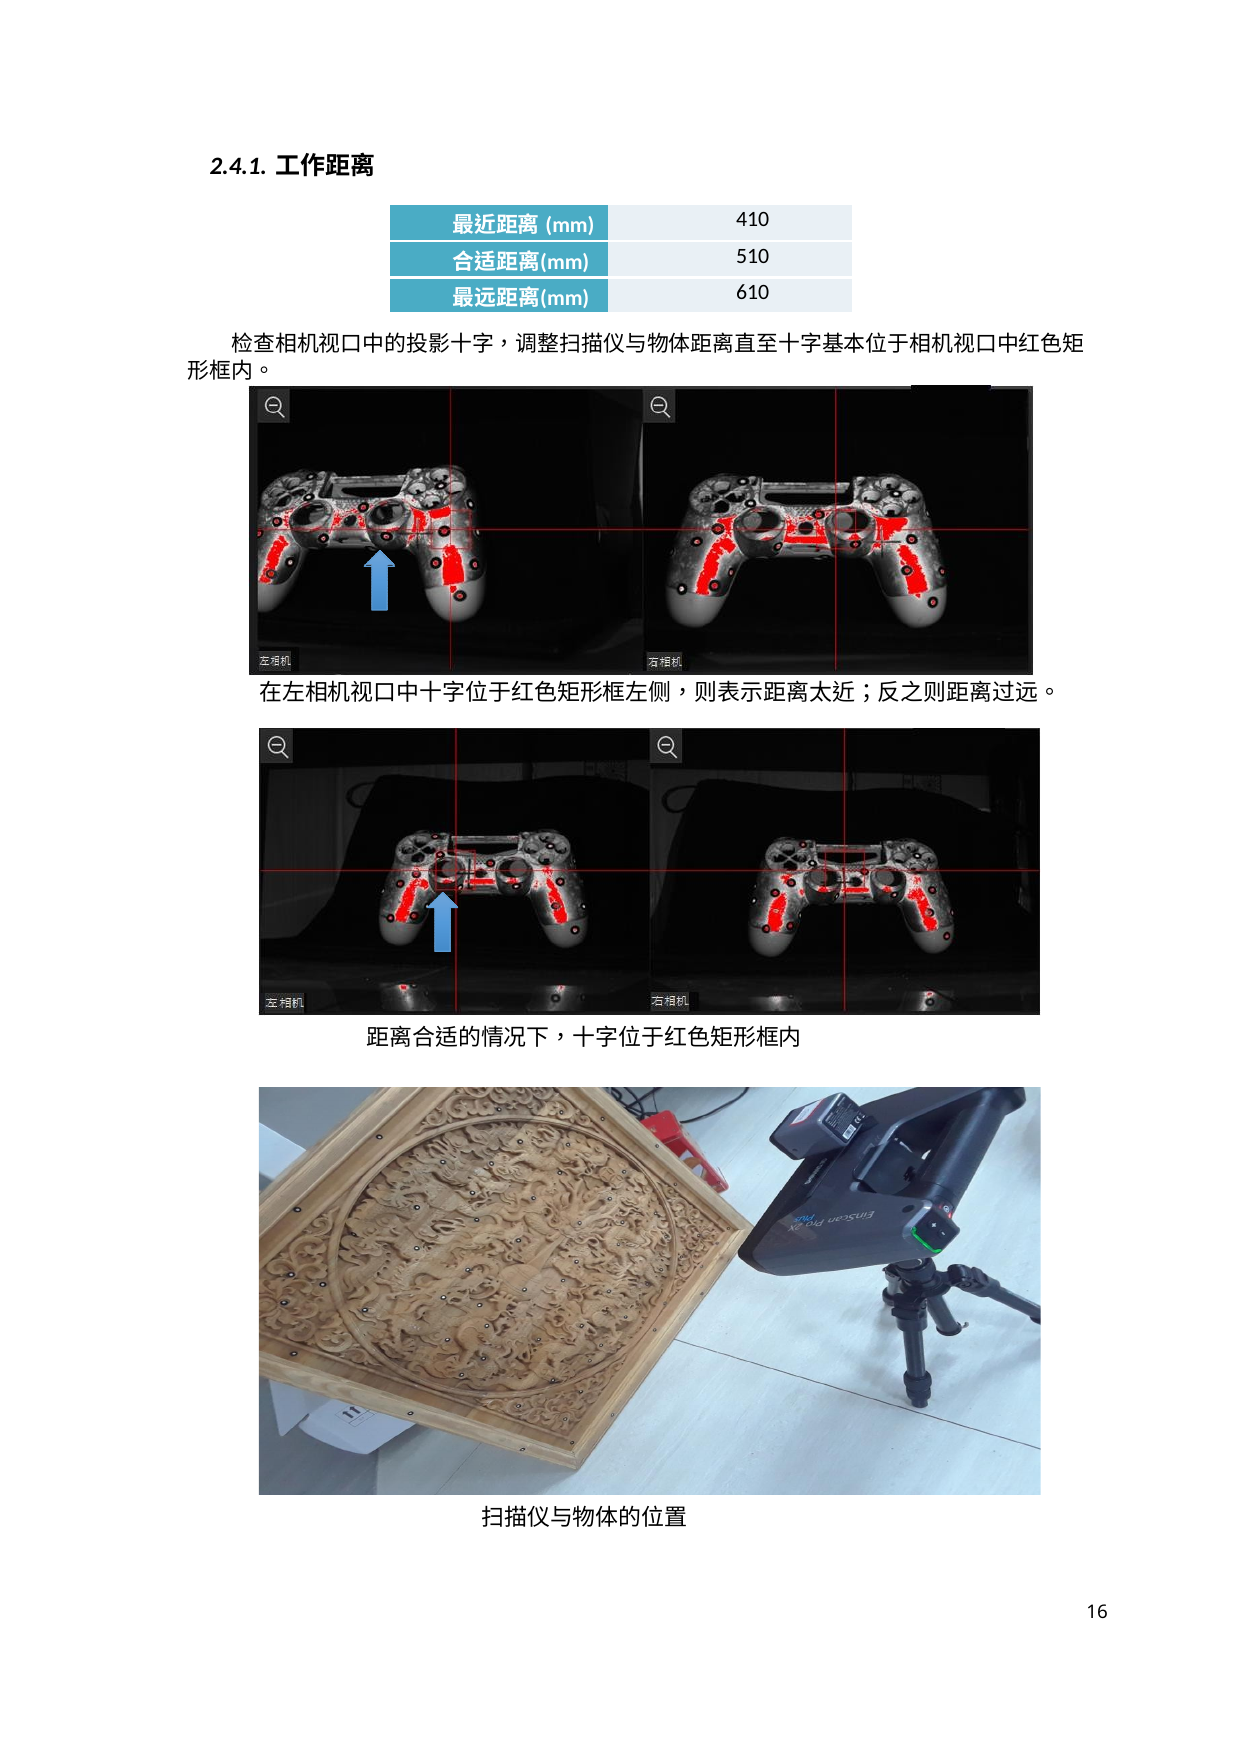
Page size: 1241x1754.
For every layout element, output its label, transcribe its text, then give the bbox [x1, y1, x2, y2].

text 检查相机视口中的投影十字，调整扫描仪与物体距离直至十字基本位于相机视口中红色矩形框内。 [187, 330, 1105, 385]
subtitle 工作距离 [209, 148, 940, 182]
table_header 410 [608, 205, 852, 240]
subtitle 在左相机视口中十字位于红色矩形框左侧，则表示距离太近；反之则距离过远。 [259, 676, 1107, 707]
table_cell 510 [608, 242, 852, 276]
table_cell 合适距离(mm) [390, 242, 608, 276]
table_cell 最远距离(mm) [390, 279, 608, 312]
text 扫描仪与物体的位置 [146, 1501, 1025, 1532]
text 距离合适的情况下，十字位于红色矩形框内 [146, 1017, 1025, 1052]
table_cell 610 [608, 279, 852, 312]
picture [248, 385, 1034, 676]
table_header 最近距离 (mm) [390, 205, 608, 240]
picture [258, 728, 1041, 1016]
picture [258, 1087, 1041, 1495]
